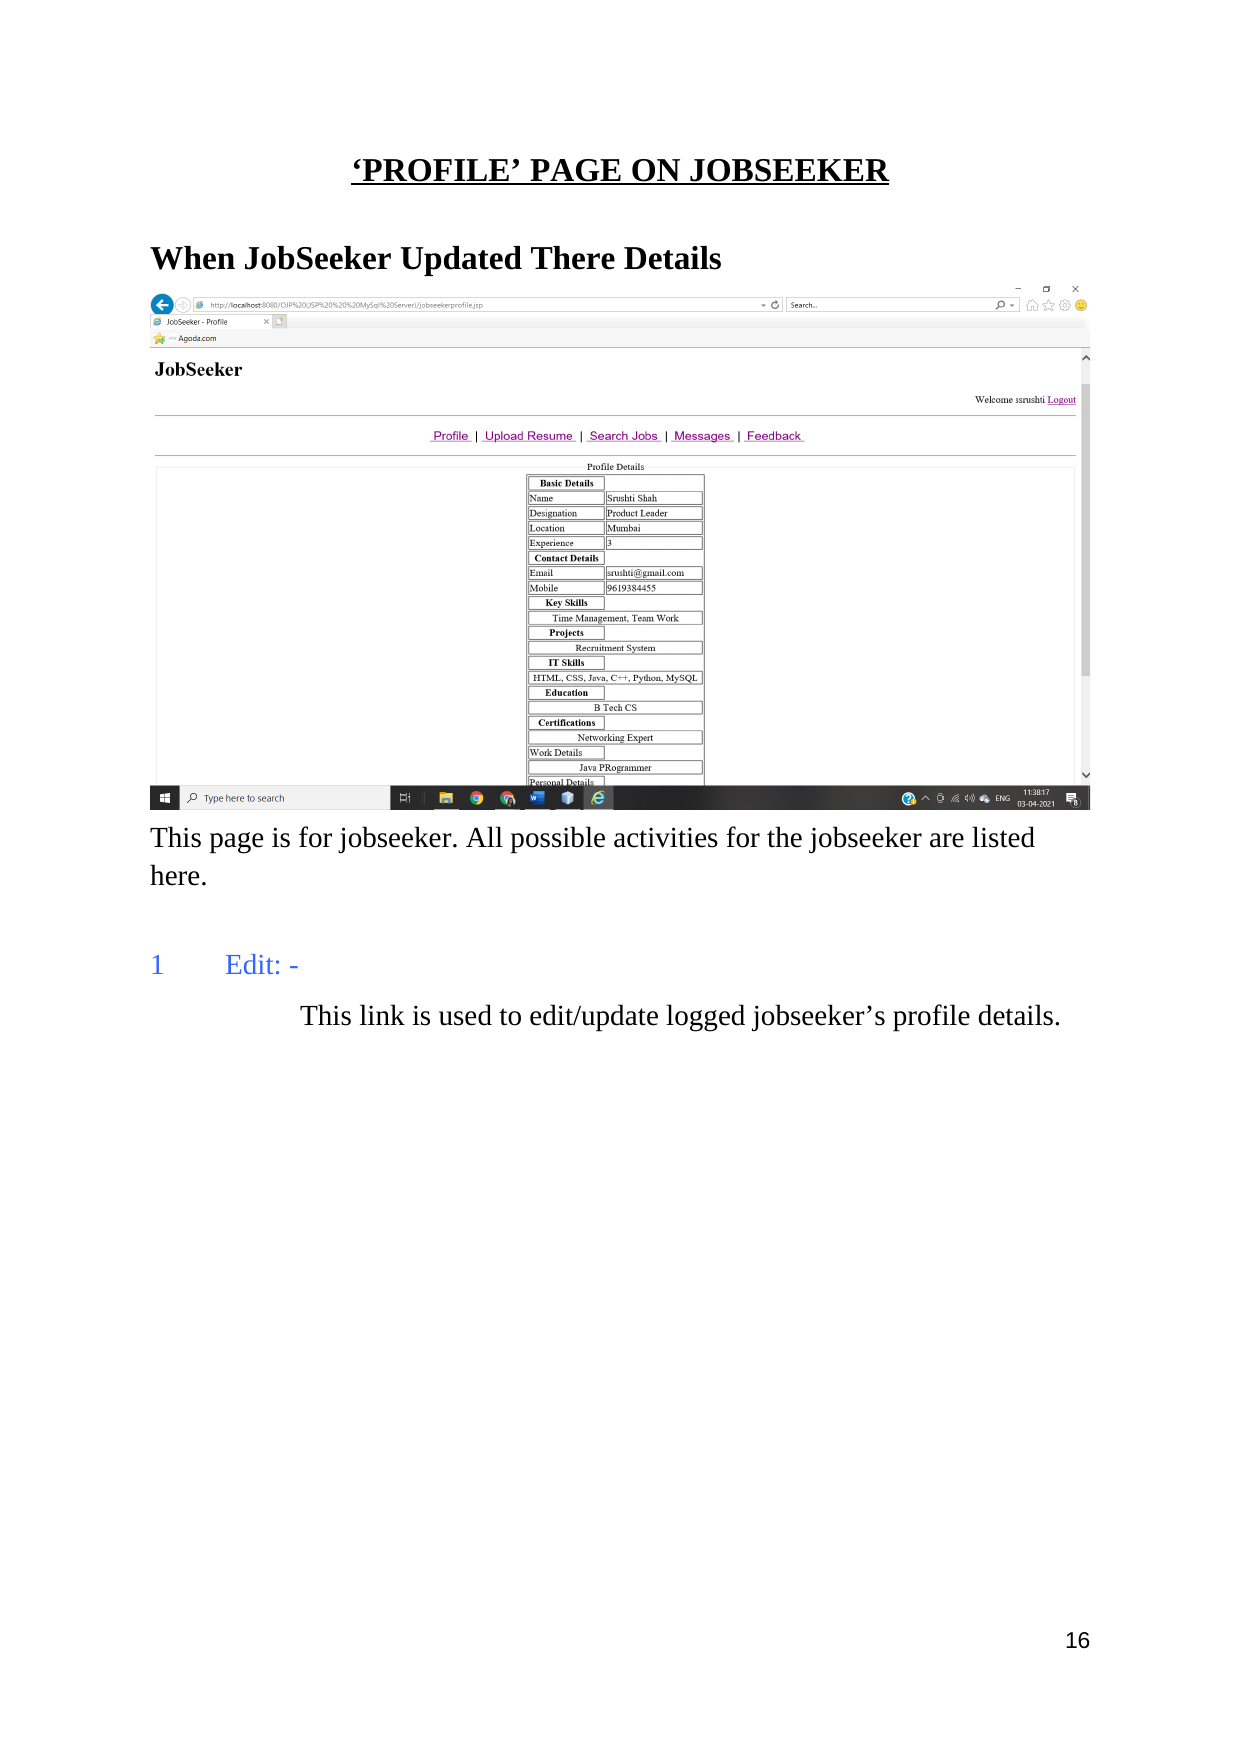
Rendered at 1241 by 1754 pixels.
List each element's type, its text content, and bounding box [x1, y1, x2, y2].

picture [150, 280, 1091, 810]
text When JobSeeker Updated There Details This page is for jobseeker. All possible activities for the jobseeker are listed here. [150, 810, 1090, 892]
text ‘PROFILE’ PAGE ON JOBSEEKER [150, 150, 1090, 188]
picture [157, 301, 168, 309]
text This link is used to edit/update logged jobseeker’s profile details. [300, 998, 1090, 1031]
text When JobSeeker Updated There Details This page is for jobseeker. All possible activities for the jobseeker are listed here. [150, 238, 1090, 280]
list Edit: - [150, 947, 1090, 981]
